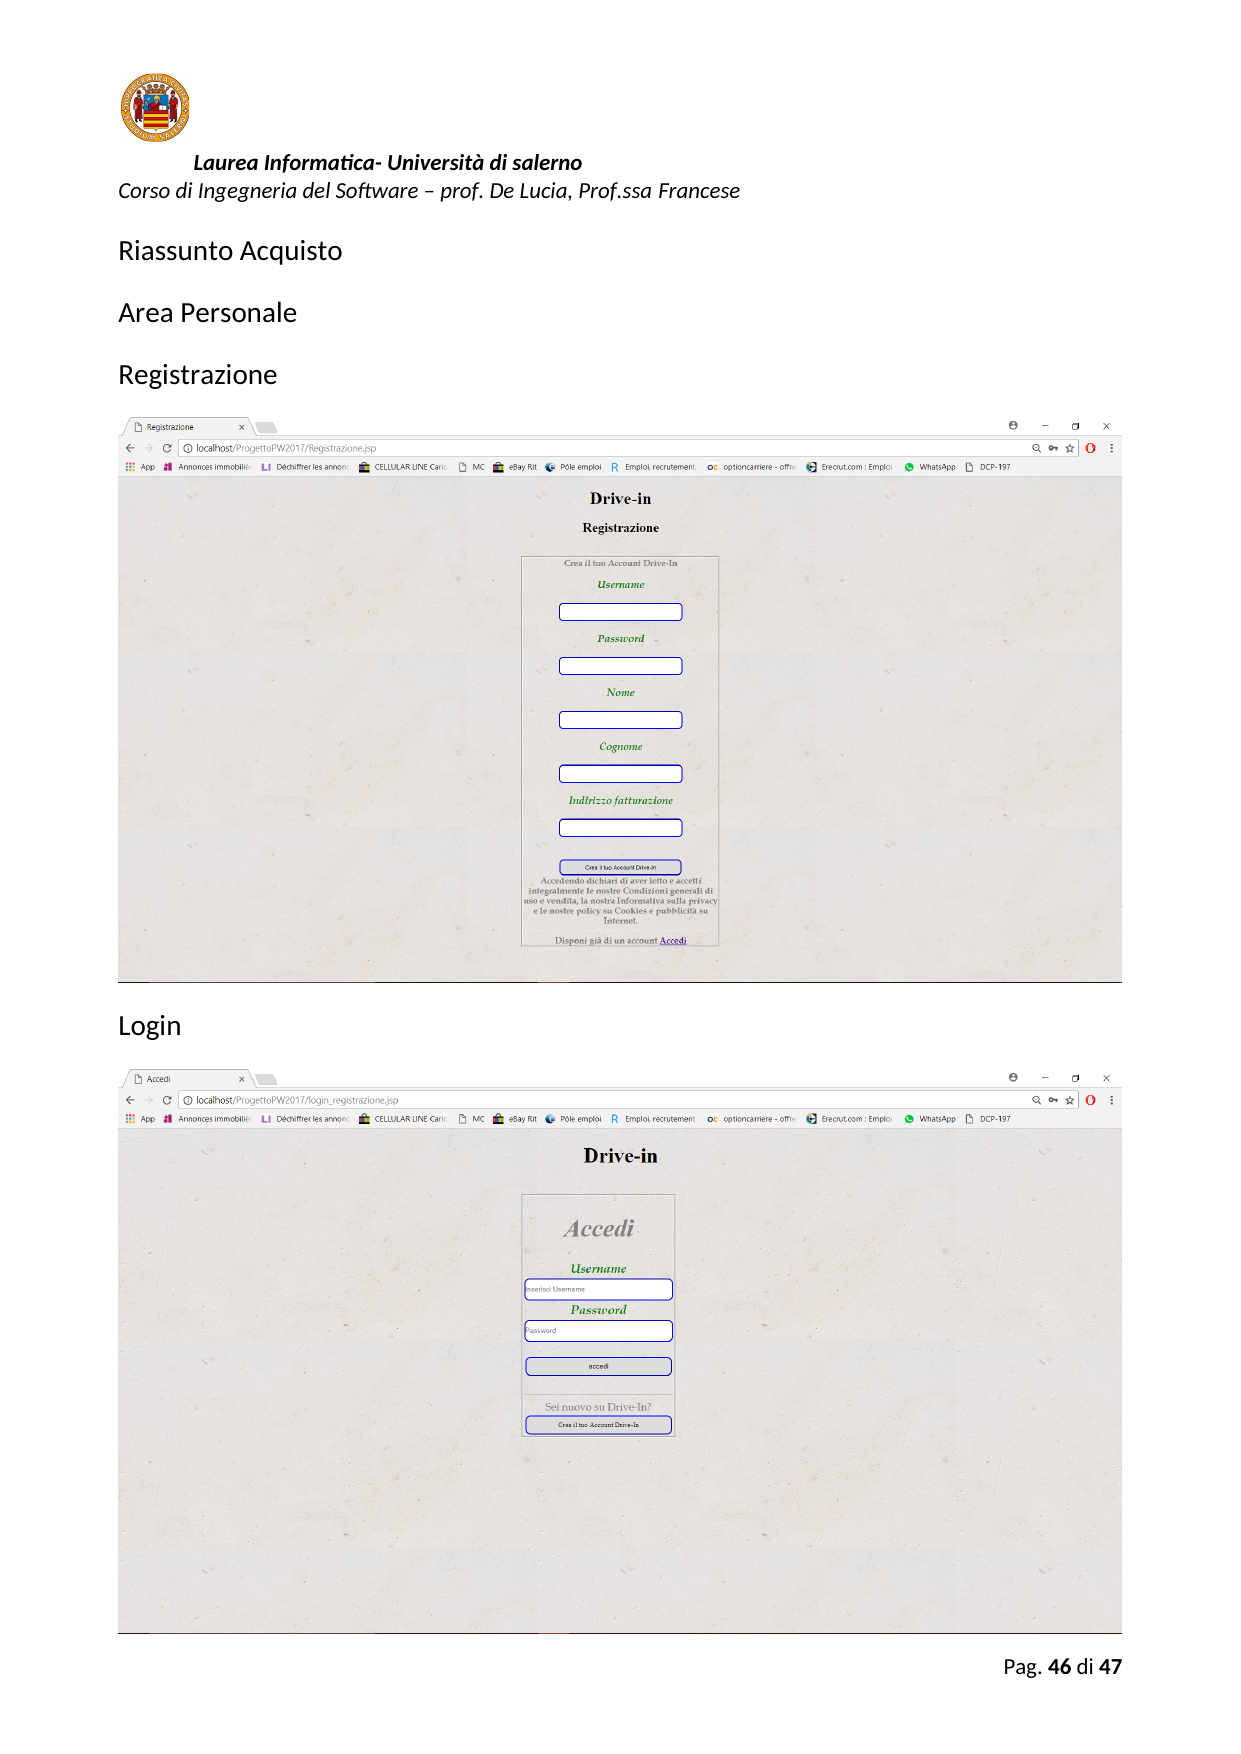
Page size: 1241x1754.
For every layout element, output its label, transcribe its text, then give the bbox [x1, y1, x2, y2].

picture [118, 417, 1123, 983]
text Registrazione [118, 356, 1122, 392]
picture [118, 1069, 1123, 1634]
text Login [118, 1007, 1122, 1043]
picture [121, 73, 190, 142]
text Area Personale [118, 294, 1122, 330]
text Riassunto Acquisto [118, 232, 1122, 268]
